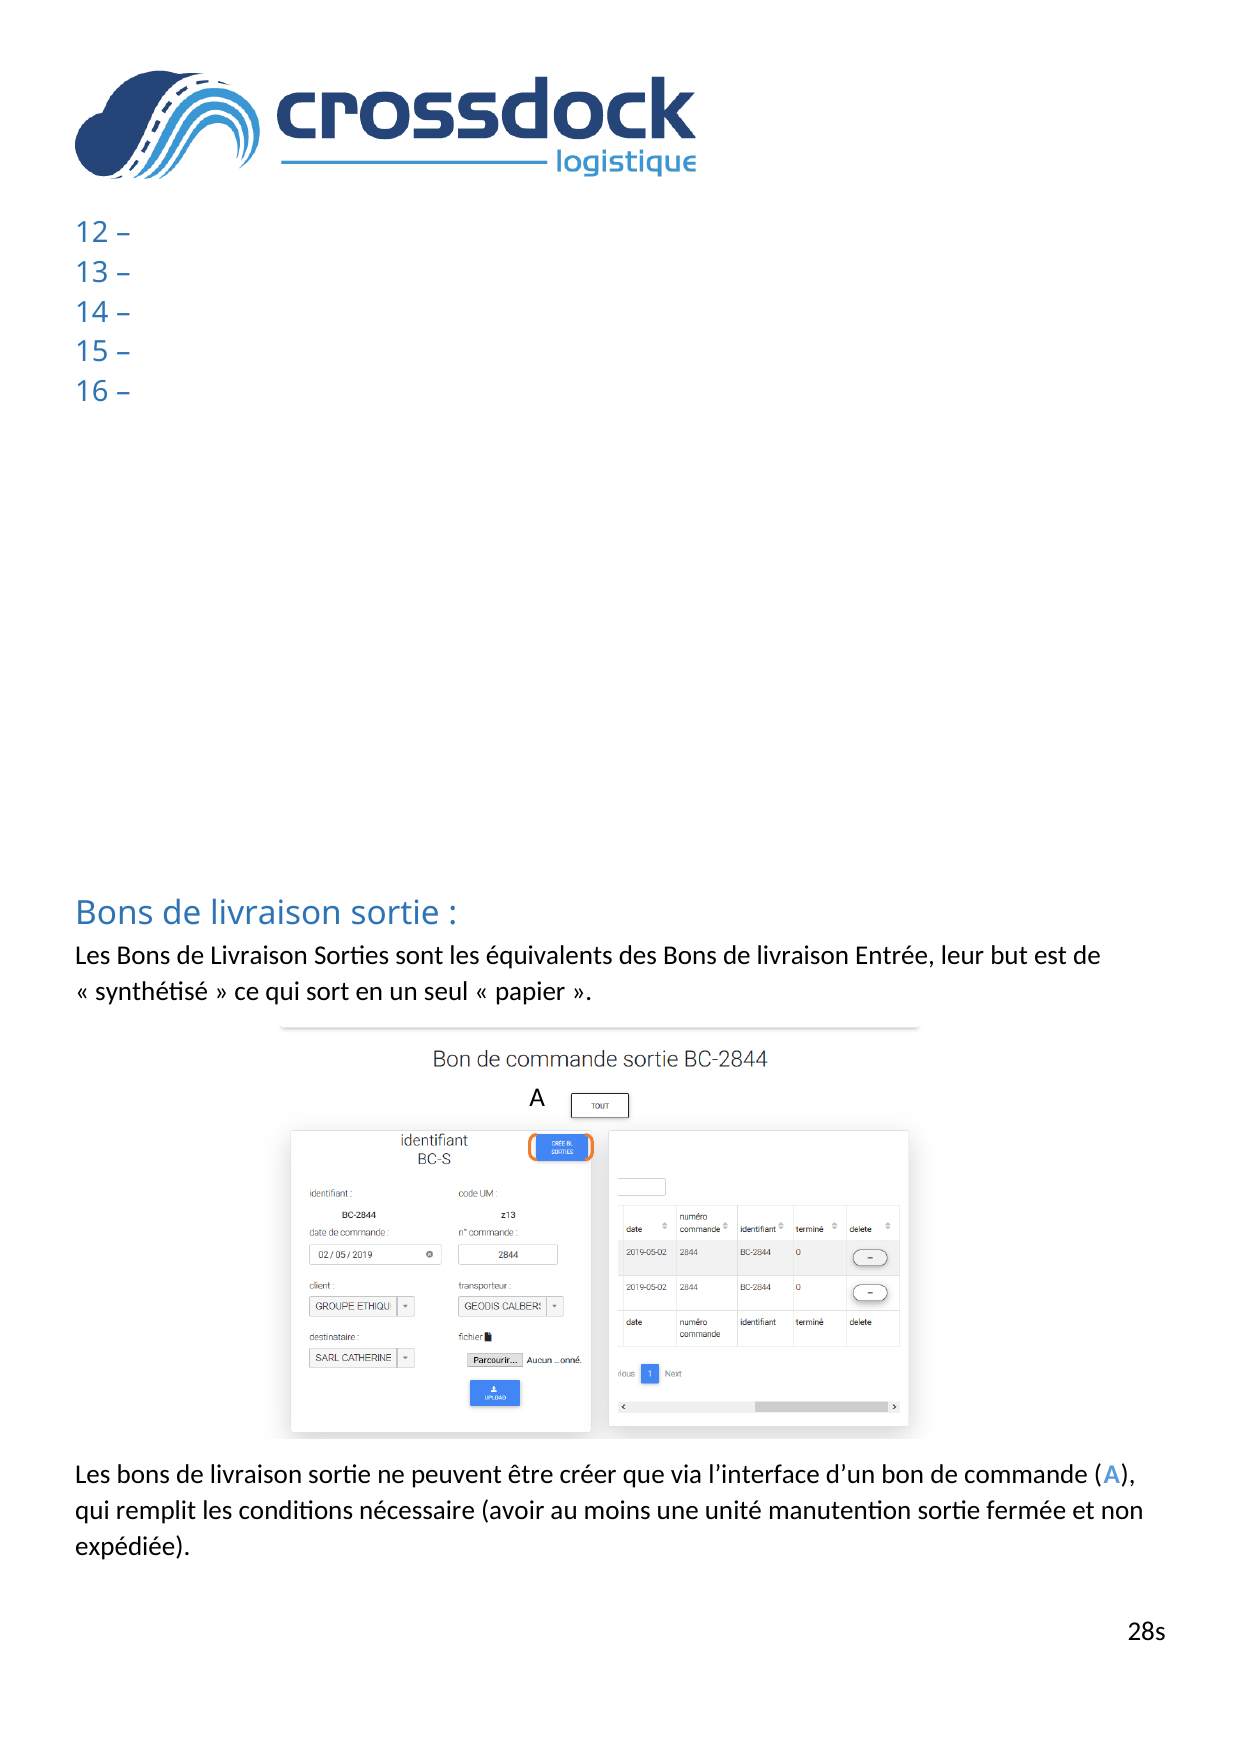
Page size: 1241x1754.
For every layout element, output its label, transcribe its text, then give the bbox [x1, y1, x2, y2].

subtitle 14 – [75, 291, 1165, 331]
subtitle 13 – [75, 251, 1165, 291]
subtitle 12 – [75, 212, 1165, 251]
subtitle 16 – [75, 370, 1165, 410]
picture [75, 70, 696, 179]
subtitle Bons de livraison sortie : [75, 889, 1165, 934]
text Les Bons de Livraison Sorties sont les équivalents des Bons de livraison Entrée, leur but est de « synthétisé » ce qui sort en un seul « papier ». [75, 938, 1165, 1007]
picture [228, 1026, 968, 1439]
text Les bons de livraison sortie ne peuvent être créer que via l’interface d’un bon de commande (A), qui remplit les conditions nécessaire (avoir au moins une unité manutention sortie fermée et non expédiée). [75, 1458, 1165, 1562]
subtitle 15 – [75, 331, 1165, 370]
